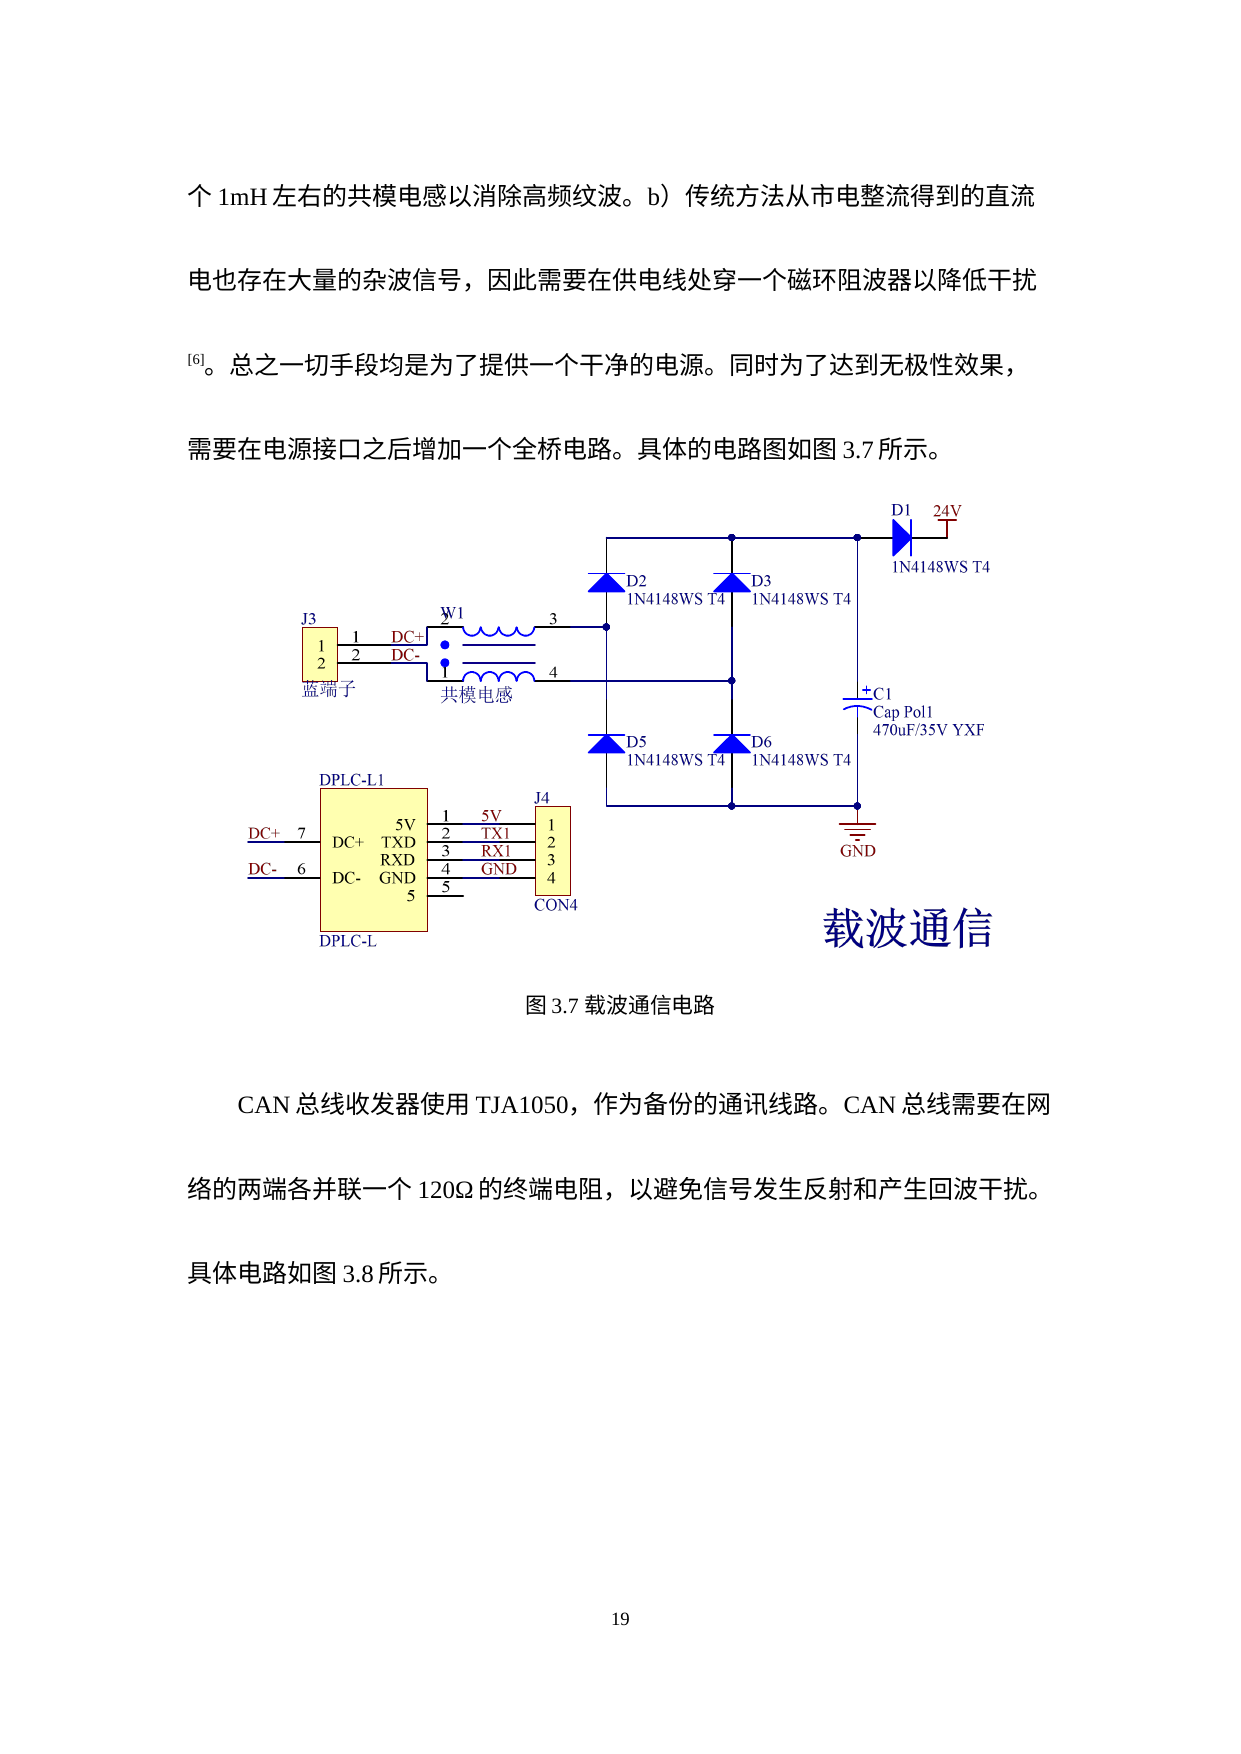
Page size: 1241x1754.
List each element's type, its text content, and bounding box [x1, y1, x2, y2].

text CAN总线收发器使用TJA1050，作为备份的通讯线路。CAN总线需要在网络的两端各并联一个120Ω的终端电阻，以避免信号发生反射和产生回波干扰。具体电路如图3.8所示。 [187, 1070, 1053, 1304]
text 图3.7 载波通信电路 [187, 987, 1053, 1020]
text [187, 162, 1053, 480]
